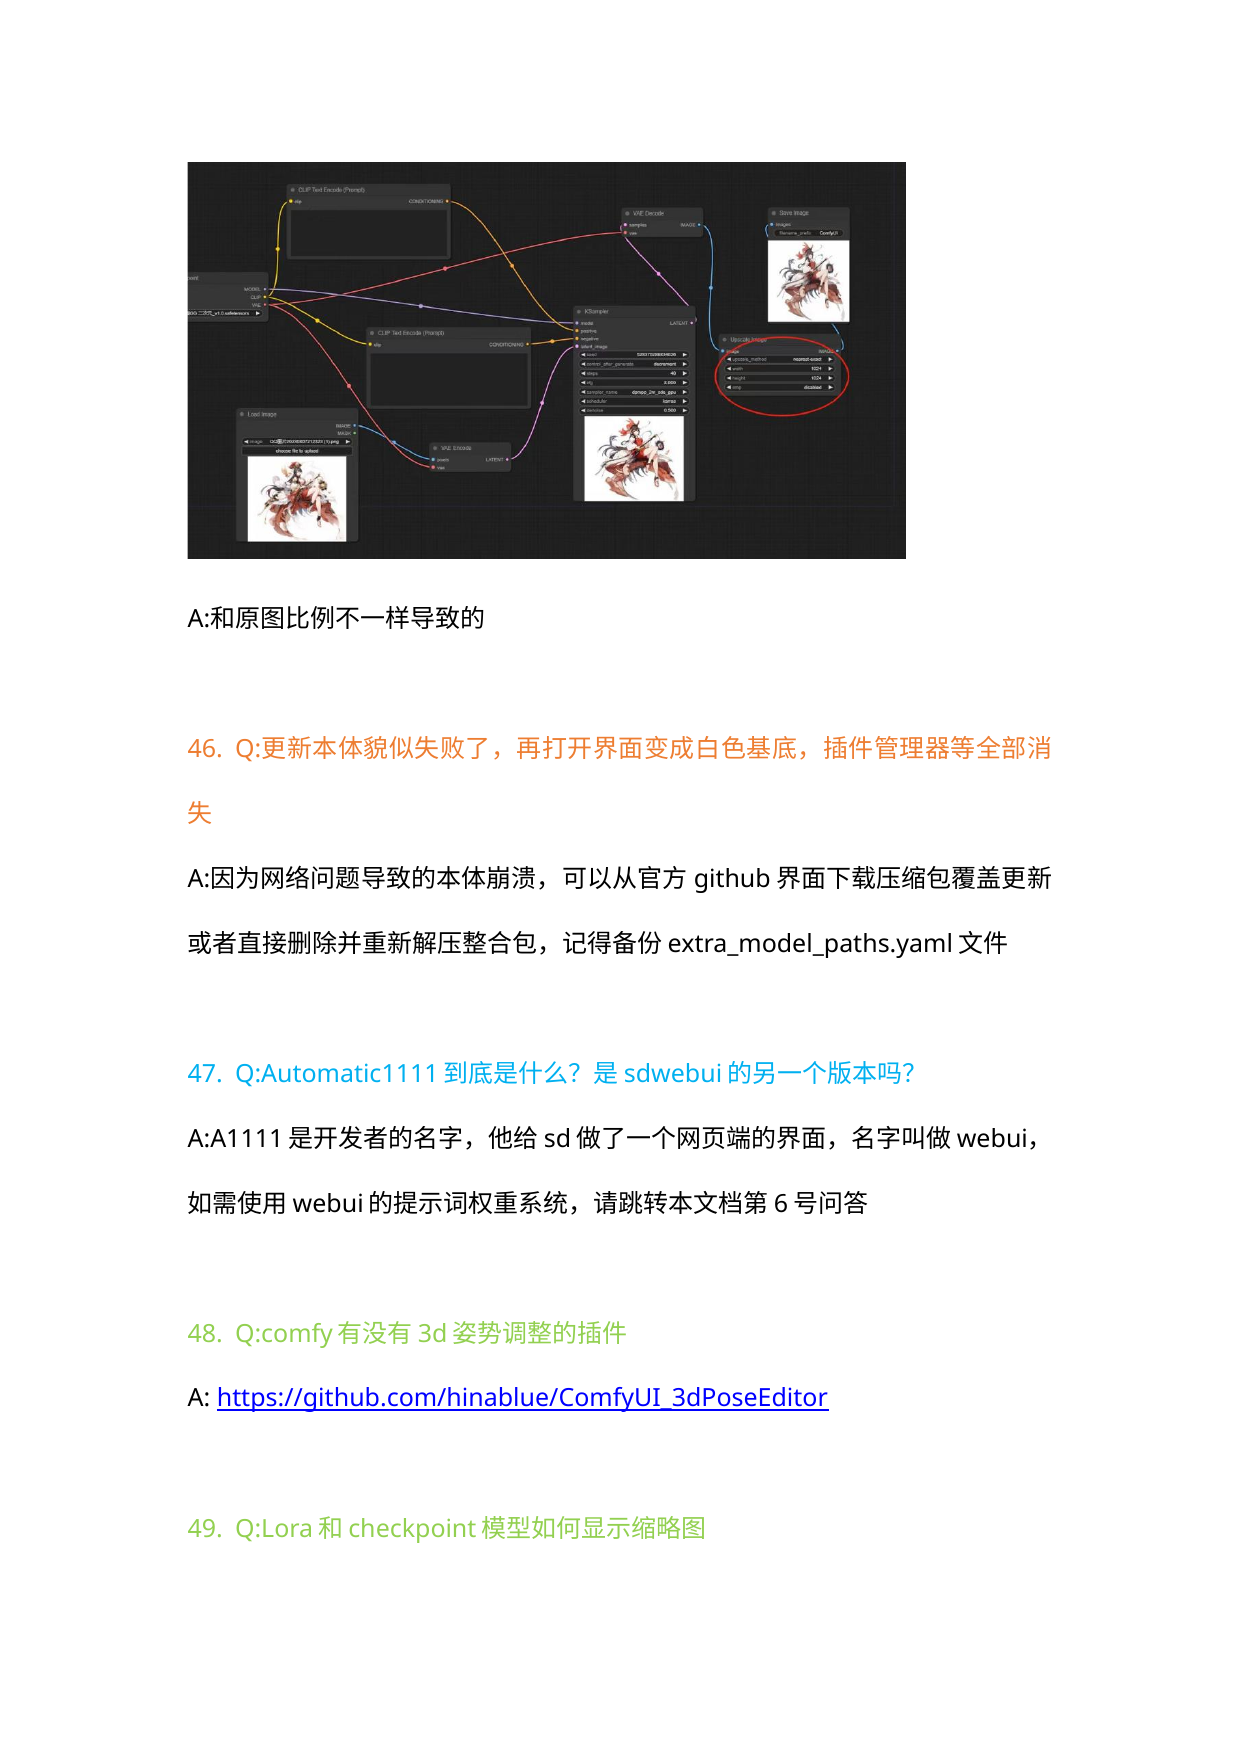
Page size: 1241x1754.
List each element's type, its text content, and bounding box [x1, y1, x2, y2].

list Q:更新本体貌似失败了，再打开界面变成白色基底，插件管理器等全部消失 [187, 714, 1053, 844]
list Q:comfy有没有3d姿势调整的插件 [187, 1299, 1053, 1364]
list Q:Lora和checkpoint模型如何显示缩略图 [187, 1494, 1053, 1559]
text A: https://github.com/hinablue/ComfyUI_3dPoseEditor [187, 1364, 1053, 1429]
text A:A1111是开发者的名字，他给sd做了一个网页端的界面，名字叫做webui，如需使用webui的提示词权重系统，请跳转本文档第6号问答 [187, 1104, 1053, 1234]
picture [187, 162, 906, 559]
text A:因为网络问题导致的本体崩溃，可以从官方github界面下载压缩包覆盖更新或者直接删除并重新解压整合包，记得备份extra_model_paths.yaml文件 [187, 844, 1053, 974]
list Q:Automatic1111到底是什么？是sdwebui的另一个版本吗？ [187, 1039, 1053, 1104]
text A:和原图比例不一样导致的 [187, 584, 1053, 649]
